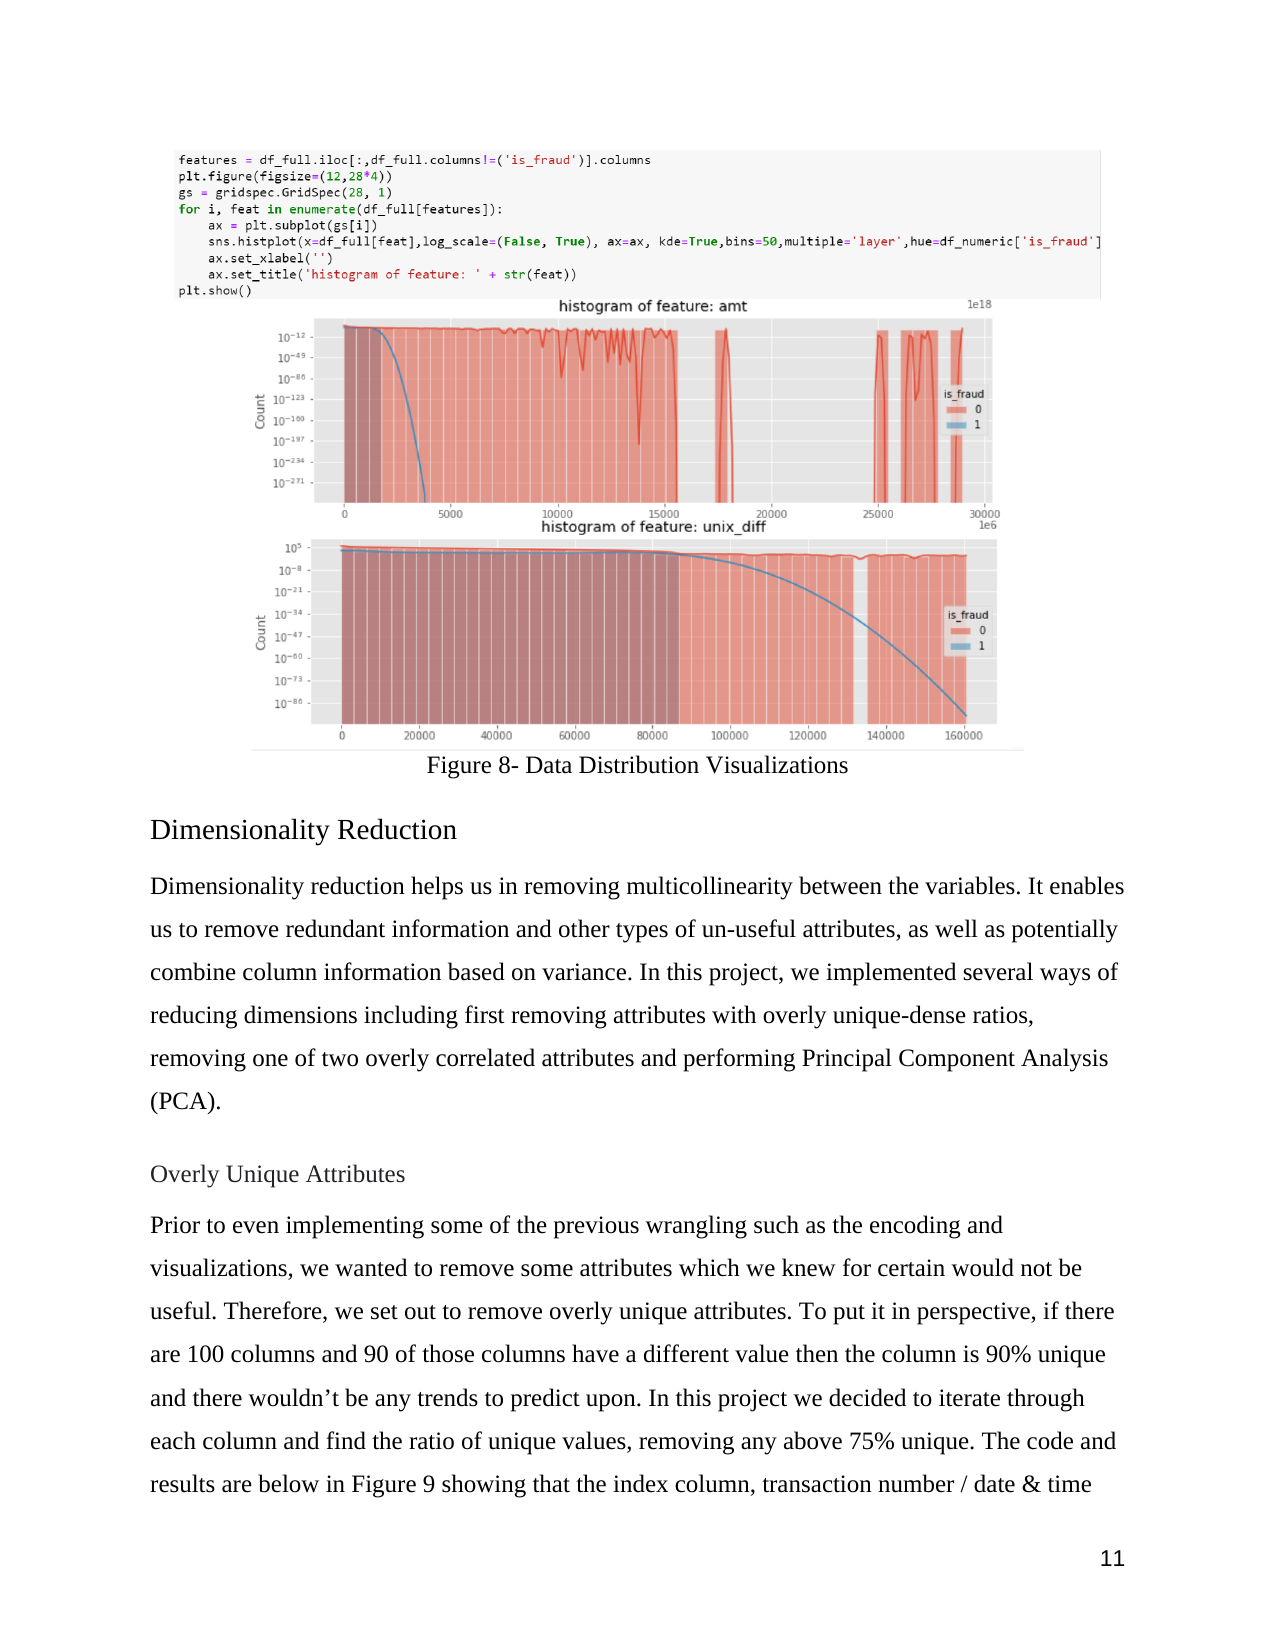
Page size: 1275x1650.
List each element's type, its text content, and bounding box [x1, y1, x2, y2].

subtitle Overly Unique Attributes [150, 1159, 1125, 1187]
subtitle Dimensionality Reduction [150, 812, 1125, 846]
text Dimensionality reduction helps us in removing multicollinearity between the variables. It enables us to remove redundant information and other types of un-useful attributes, as well as potentially combine column information based on variance. In this project, we implemented several ways of reducing dimensions including first removing attributes with overly unique-dense ratios, removing one of two overly correlated attributes and performing Principal Component Analysis (PCA). [150, 871, 1125, 1115]
picture [174, 150, 1101, 751]
text Figure 8- Data Distribution Visualizations [150, 750, 1125, 779]
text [150, 1210, 1125, 1498]
